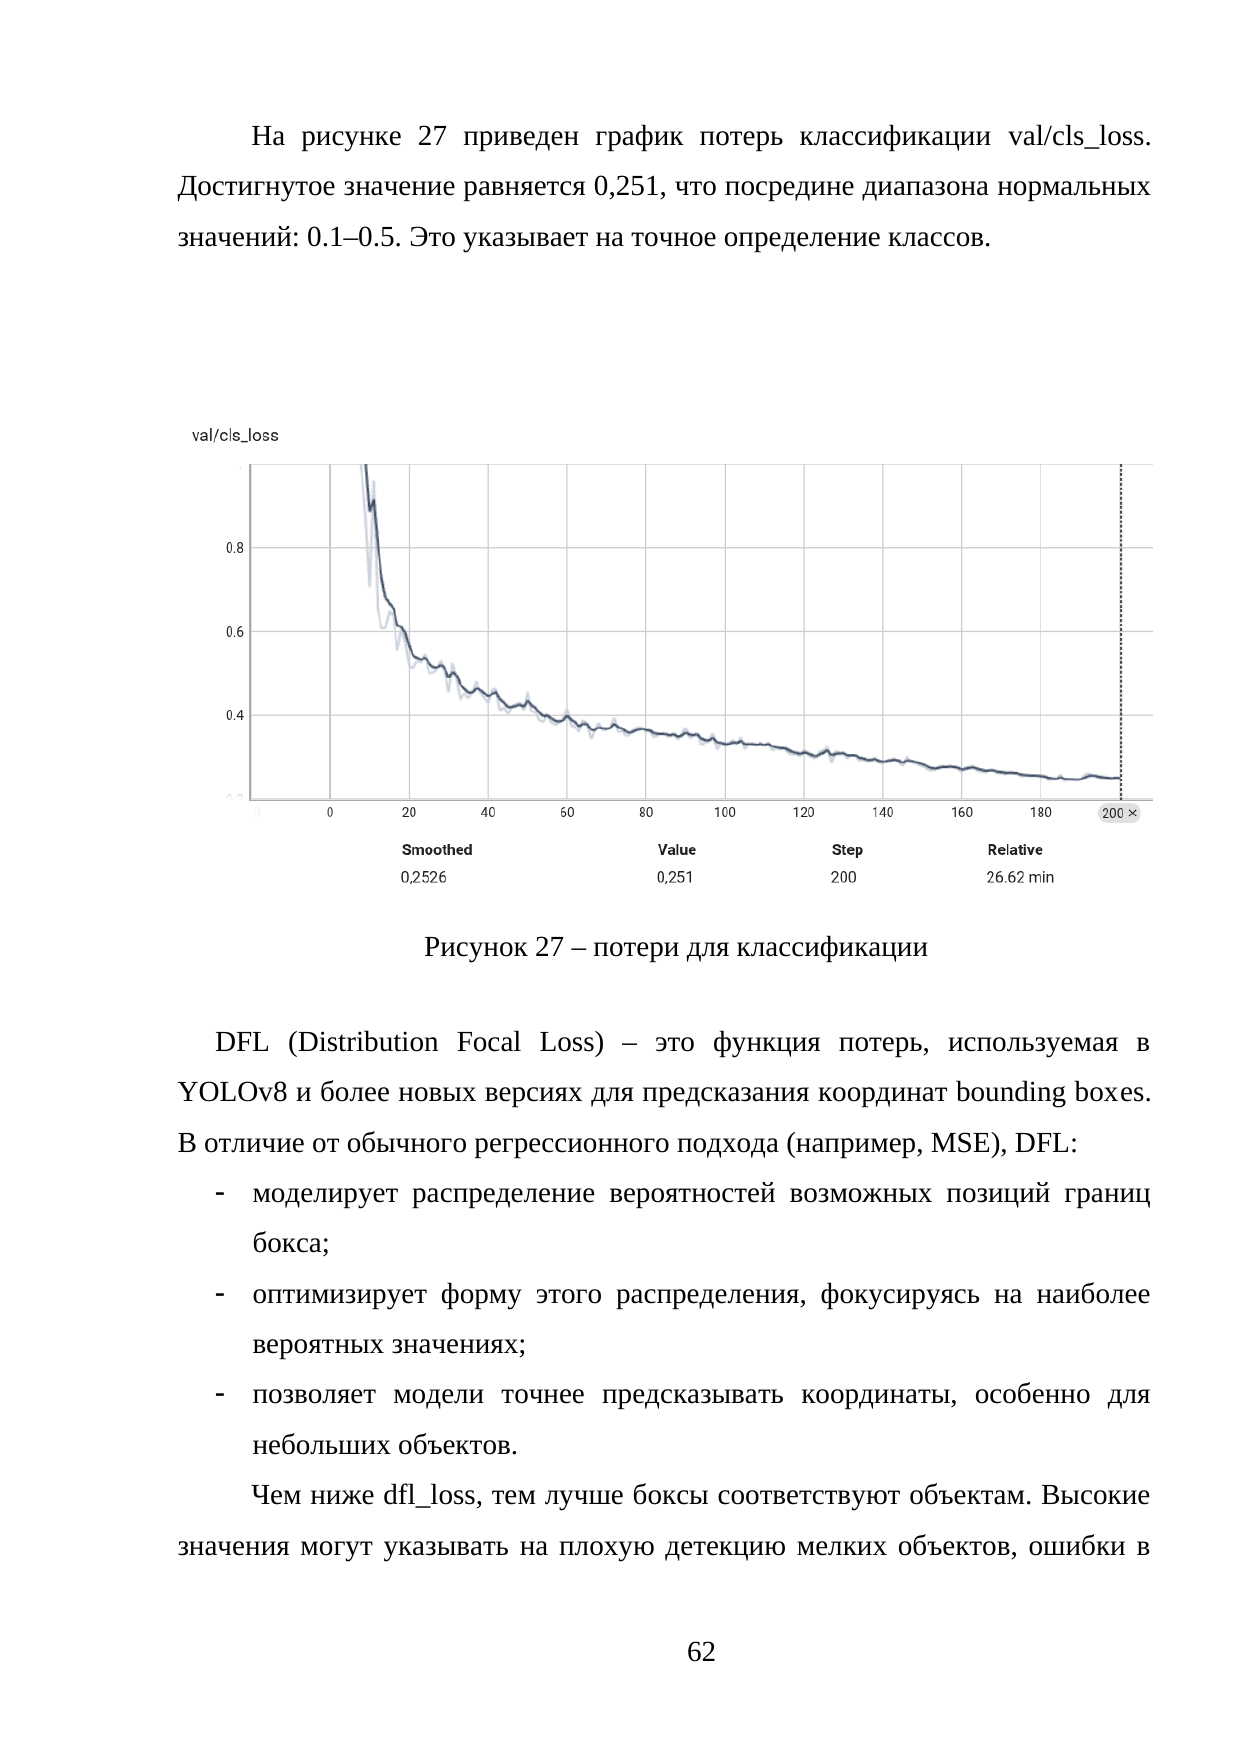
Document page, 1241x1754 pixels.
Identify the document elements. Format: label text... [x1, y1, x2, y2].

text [177, 1477, 1152, 1561]
list позволяет модели точнее предсказывать координаты, особенно для небольших объектов. [215, 1377, 1152, 1461]
picture [181, 420, 1152, 896]
text На рисунке 27 приведен график потерь классификации val/cls_loss. Достигнутое значение равняется 0,251, что посредине диапазона нормальных значений: 0.1–0.5. Это указывает на точное определение классов. [177, 118, 1152, 252]
list оптимизирует форму этого распределения, фокусируясь на наиболее вероятных значениях; [215, 1276, 1152, 1360]
list моделирует распределение вероятностей возможных позиций границ бокса; [215, 1175, 1152, 1259]
